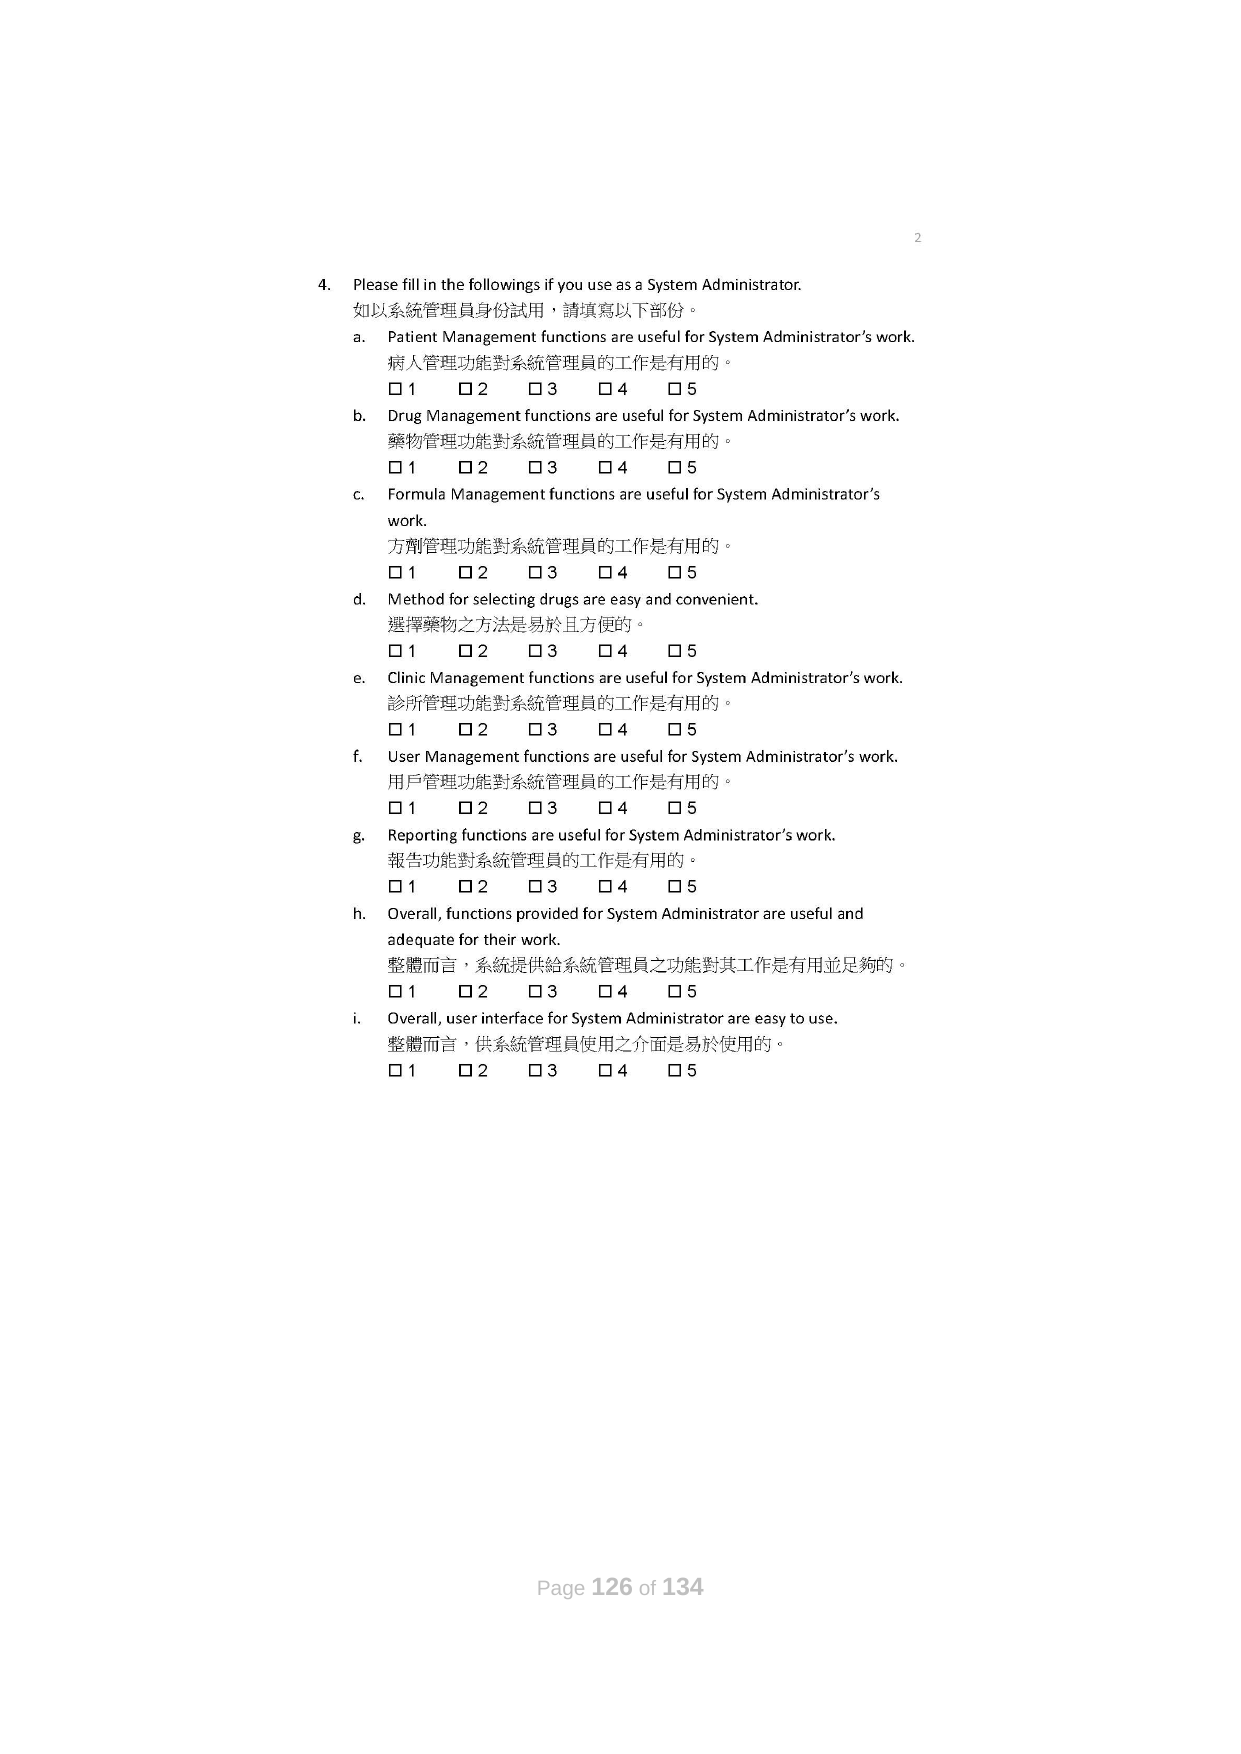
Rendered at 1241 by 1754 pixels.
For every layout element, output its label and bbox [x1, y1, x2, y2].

picture [187, 167, 1052, 1391]
